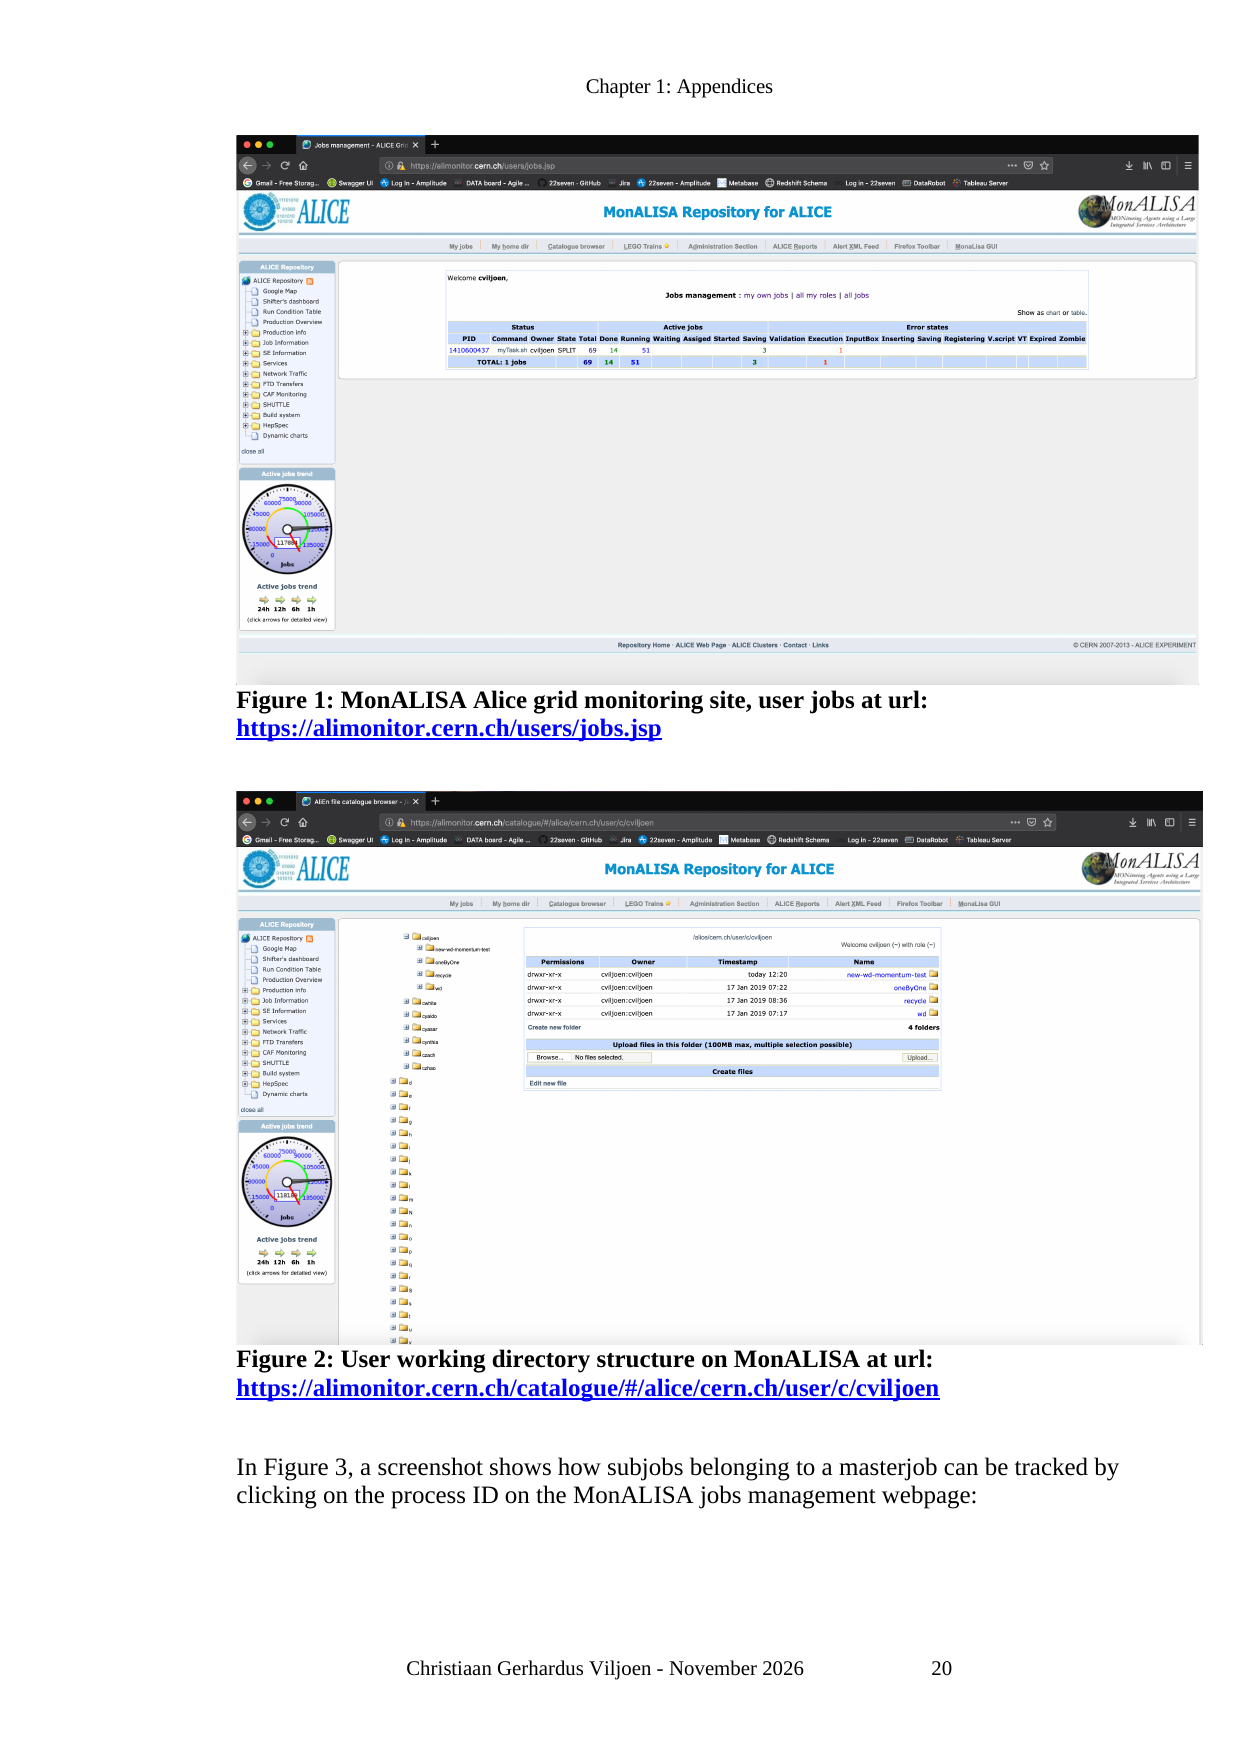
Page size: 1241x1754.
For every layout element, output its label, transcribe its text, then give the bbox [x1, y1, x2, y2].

picture [236, 135, 1199, 685]
picture [236, 791, 1203, 1345]
